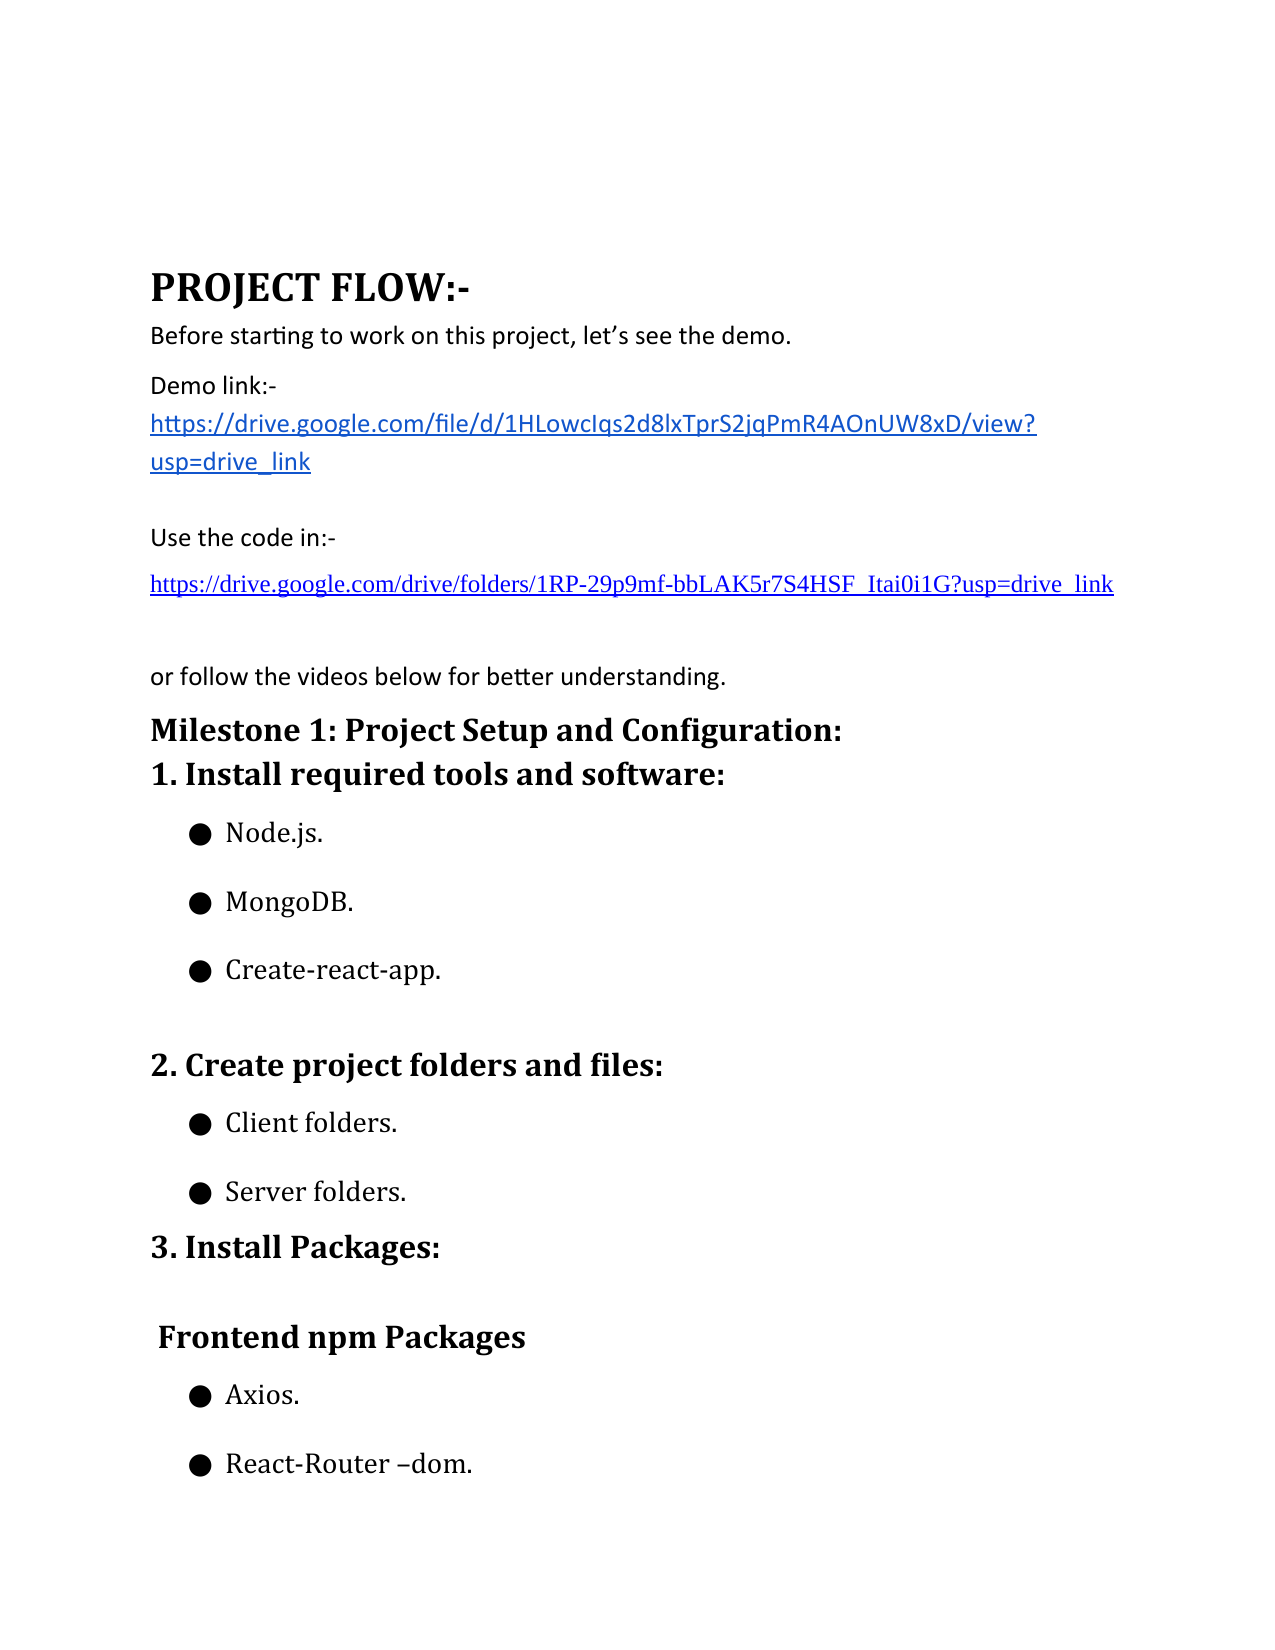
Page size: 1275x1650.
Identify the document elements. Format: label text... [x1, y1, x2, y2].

list Node.js. [187, 799, 1125, 859]
list Server folders. [187, 1158, 1125, 1218]
text Milestone 1: Project Setup and Configuration: [150, 709, 1125, 748]
text Before starting to work on this project, let’s see the demo. [150, 318, 1125, 351]
list Client folders. [187, 1089, 1125, 1149]
text Use the code in:- [150, 520, 1125, 553]
text https://drive.google.com/drive/folders/1RP-29p9mf-bbLAK5r7S4HSF_Itai0i1G?usp=drive_link [150, 569, 1125, 598]
text Frontend npm Packages [150, 1317, 1125, 1356]
list Axios. [187, 1362, 1125, 1421]
text https://drive.google.com/file/d/1HLowcIqs2d8lxTprS2jqPmR4AOnUW8xD/view?usp=drive_link [150, 406, 1125, 477]
text 1. Install required tools and software: [150, 754, 1125, 793]
text 2. Create project folders and files: [150, 1044, 1125, 1084]
text or follow the videos below for better understanding. [150, 659, 1125, 693]
list Create-react-app. [187, 937, 1125, 996]
list MongoDB. [187, 868, 1125, 928]
text 3. Install Packages: [150, 1227, 1125, 1266]
list React-Router –dom. [187, 1430, 1125, 1490]
text Demo link:- [150, 368, 1125, 401]
text PROJECT FLOW:- [150, 262, 1125, 311]
